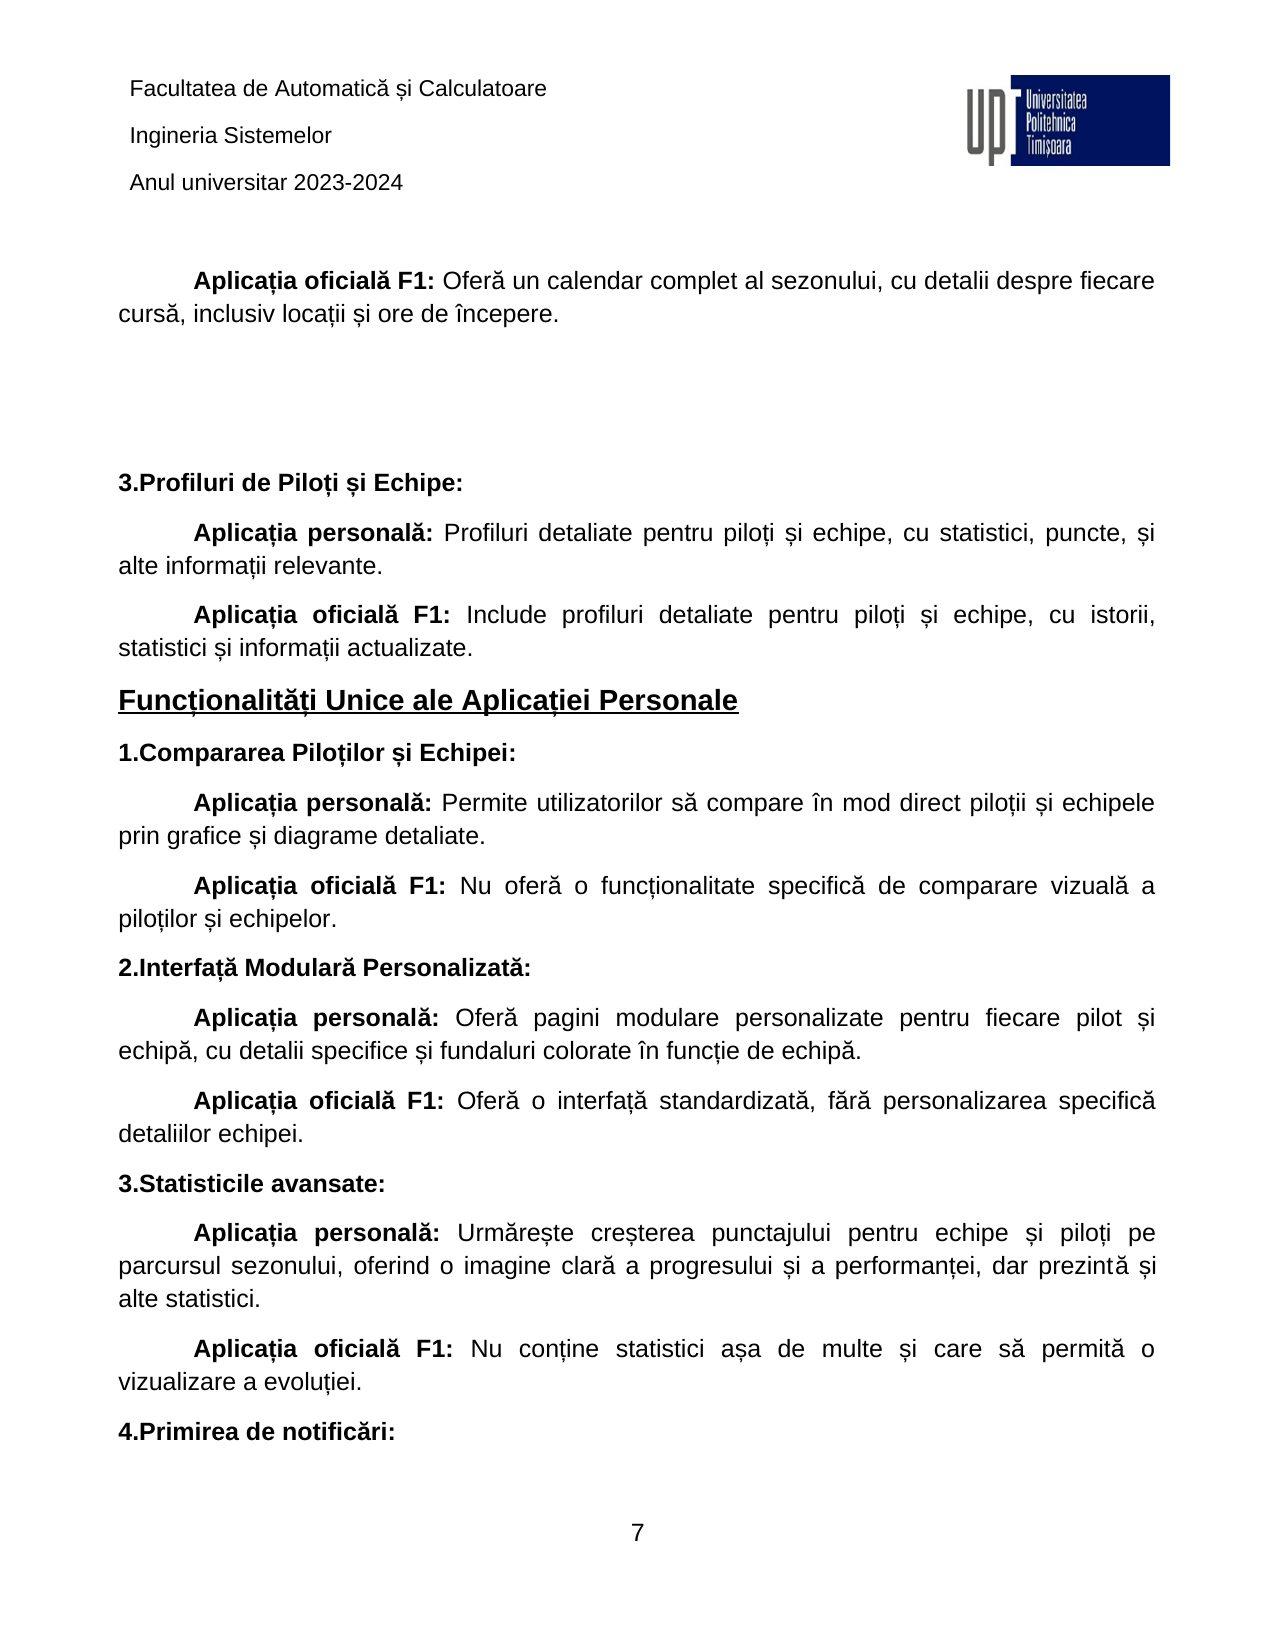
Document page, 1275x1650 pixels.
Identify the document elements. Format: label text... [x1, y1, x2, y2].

text Aplicația oficială F1: Nu conține statistici așa de multe și care să permită o vizualizare a evoluției. [118, 1334, 1157, 1396]
text 2.Interfață Modulară Personalizată: [118, 953, 1157, 982]
text 1.Compararea Piloților și Echipei: [118, 738, 1157, 767]
text Funcționalități Unice ale Aplicației Personale [118, 683, 1157, 717]
text 3.Statisticile avansate: [118, 1168, 1157, 1197]
text Aplicația personală: Oferă pagini modulare personalizate pentru fiecare pilot și echipă, cu detalii specifice și fundaluri colorate în funcție de echipă. [118, 1003, 1157, 1065]
text Aplicația personală: Permite utilizatorilor să compare în mod direct piloții și echipele prin grafice și diagrame detaliate. [118, 788, 1157, 850]
text Aplicația oficială F1: Nu oferă o funcționalitate specifică de comparare vizuală a piloților și echipelor. [118, 871, 1157, 932]
text 3.Profiluri de Piloți și Echipe: [118, 468, 1157, 497]
text Aplicația personală: Profiluri detaliate pentru piloți și echipe, cu statistici, puncte, și alte informații relevante. [118, 518, 1157, 579]
text Aplicația oficială F1: Oferă un calendar complet al sezonului, cu detalii despre fiecare cursă, inclusiv locații și ore de începere. [118, 266, 1157, 327]
text Aplicația oficială F1: Oferă o interfață standardizată, fără personalizarea specifică detaliilor echipei. [118, 1086, 1157, 1148]
text 4.Primirea de notificări: [118, 1417, 1157, 1445]
picture [967, 75, 1171, 166]
text Aplicația personală: Urmărește creșterea punctajului pentru echipe și piloți pe parcursul sezonului, oferind o imagine clară a progresului și a performanței, dar prezintă și alte statistici. [118, 1218, 1157, 1313]
text Aplicația oficială F1: Include profiluri detaliate pentru piloți și echipe, cu istorii, statistici și informații actualizate. [118, 600, 1157, 662]
